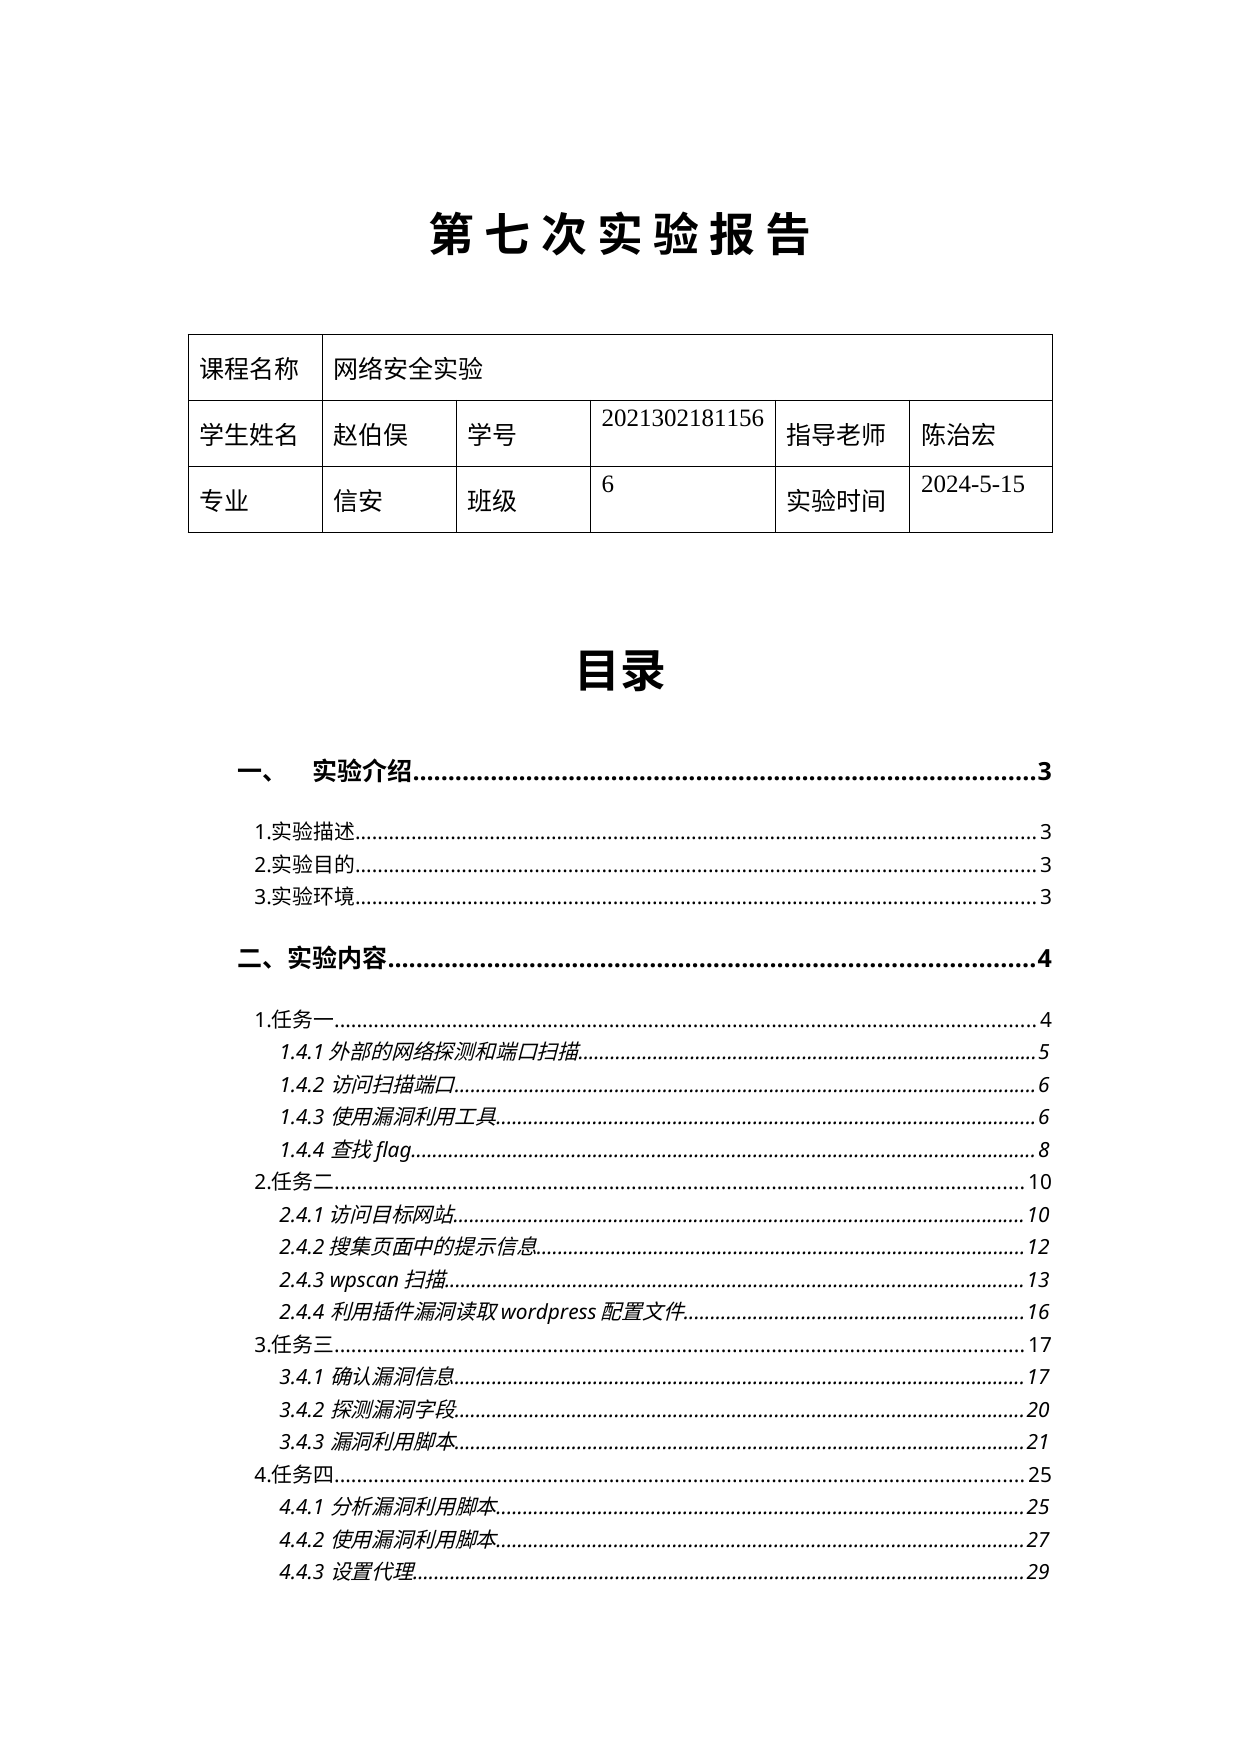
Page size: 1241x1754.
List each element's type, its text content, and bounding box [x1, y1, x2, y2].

text 4.任务四 25 [212, 1457, 1053, 1489]
table_header 课程名称 [189, 335, 322, 400]
text 2.4.3 wpscan扫描 13 [237, 1262, 1053, 1294]
text 3.4.3 漏洞利用脚本 21 [237, 1424, 1053, 1457]
text 2.4.1访问目标网站 10 [237, 1197, 1053, 1229]
text 1.4.4 查找flag 8 [237, 1132, 1053, 1164]
subtitle 第 七 次 实 验 报 告 [187, 183, 1053, 280]
table_cell 实验时间 [776, 467, 909, 532]
text 3.任务三 17 [212, 1327, 1053, 1359]
table_cell 2021302181156 [591, 401, 775, 466]
text 2.实验目的 3 [212, 847, 1053, 879]
text 2.任务二 10 [212, 1164, 1053, 1197]
table_cell 专业 [189, 467, 322, 532]
table_cell 学生姓名 [189, 401, 322, 466]
text 4.4.3 设置代理 29 [237, 1554, 1053, 1587]
table_cell 学号 [457, 401, 590, 466]
text 3.4.1 确认漏洞信息 17 [237, 1359, 1053, 1392]
text 4.4.2 使用漏洞利用脚本 27 [237, 1522, 1053, 1554]
text 1.4.2 访问扫描端口 6 [237, 1067, 1053, 1099]
text 1.4.1外部的网络探测和端口扫描 5 [237, 1034, 1053, 1067]
table_cell 陈治宏 [910, 401, 1052, 466]
text 一、 实验介绍 3 [187, 737, 1053, 802]
text 3.4.2 探测漏洞字段 20 [237, 1392, 1053, 1424]
table_cell 6 [591, 467, 775, 532]
table_cell 指导老师 [776, 401, 909, 466]
text 2.4.2搜集页面中的提示信息 12 [237, 1229, 1053, 1262]
text 二、实验内容 4 [187, 924, 1053, 989]
text 1.实验描述 3 [212, 814, 1053, 847]
table_header 网络安全实验 [323, 335, 1052, 400]
table_cell 2024-5-15 [910, 467, 1052, 532]
table_cell 赵伯俣 [323, 401, 456, 466]
text 2.4.4 利用插件漏洞读取wordpress配置文件 16 [237, 1294, 1053, 1327]
table_cell 班级 [457, 467, 590, 532]
subtitle 目录 [187, 619, 1053, 716]
text 3.实验环境 3 [212, 879, 1053, 912]
text 1.任务一 4 [212, 1002, 1053, 1034]
table_cell 信安 [323, 467, 456, 532]
text 4.4.1 分析漏洞利用脚本 25 [237, 1489, 1053, 1522]
text 1.4.3 使用漏洞利用工具 6 [237, 1099, 1053, 1132]
